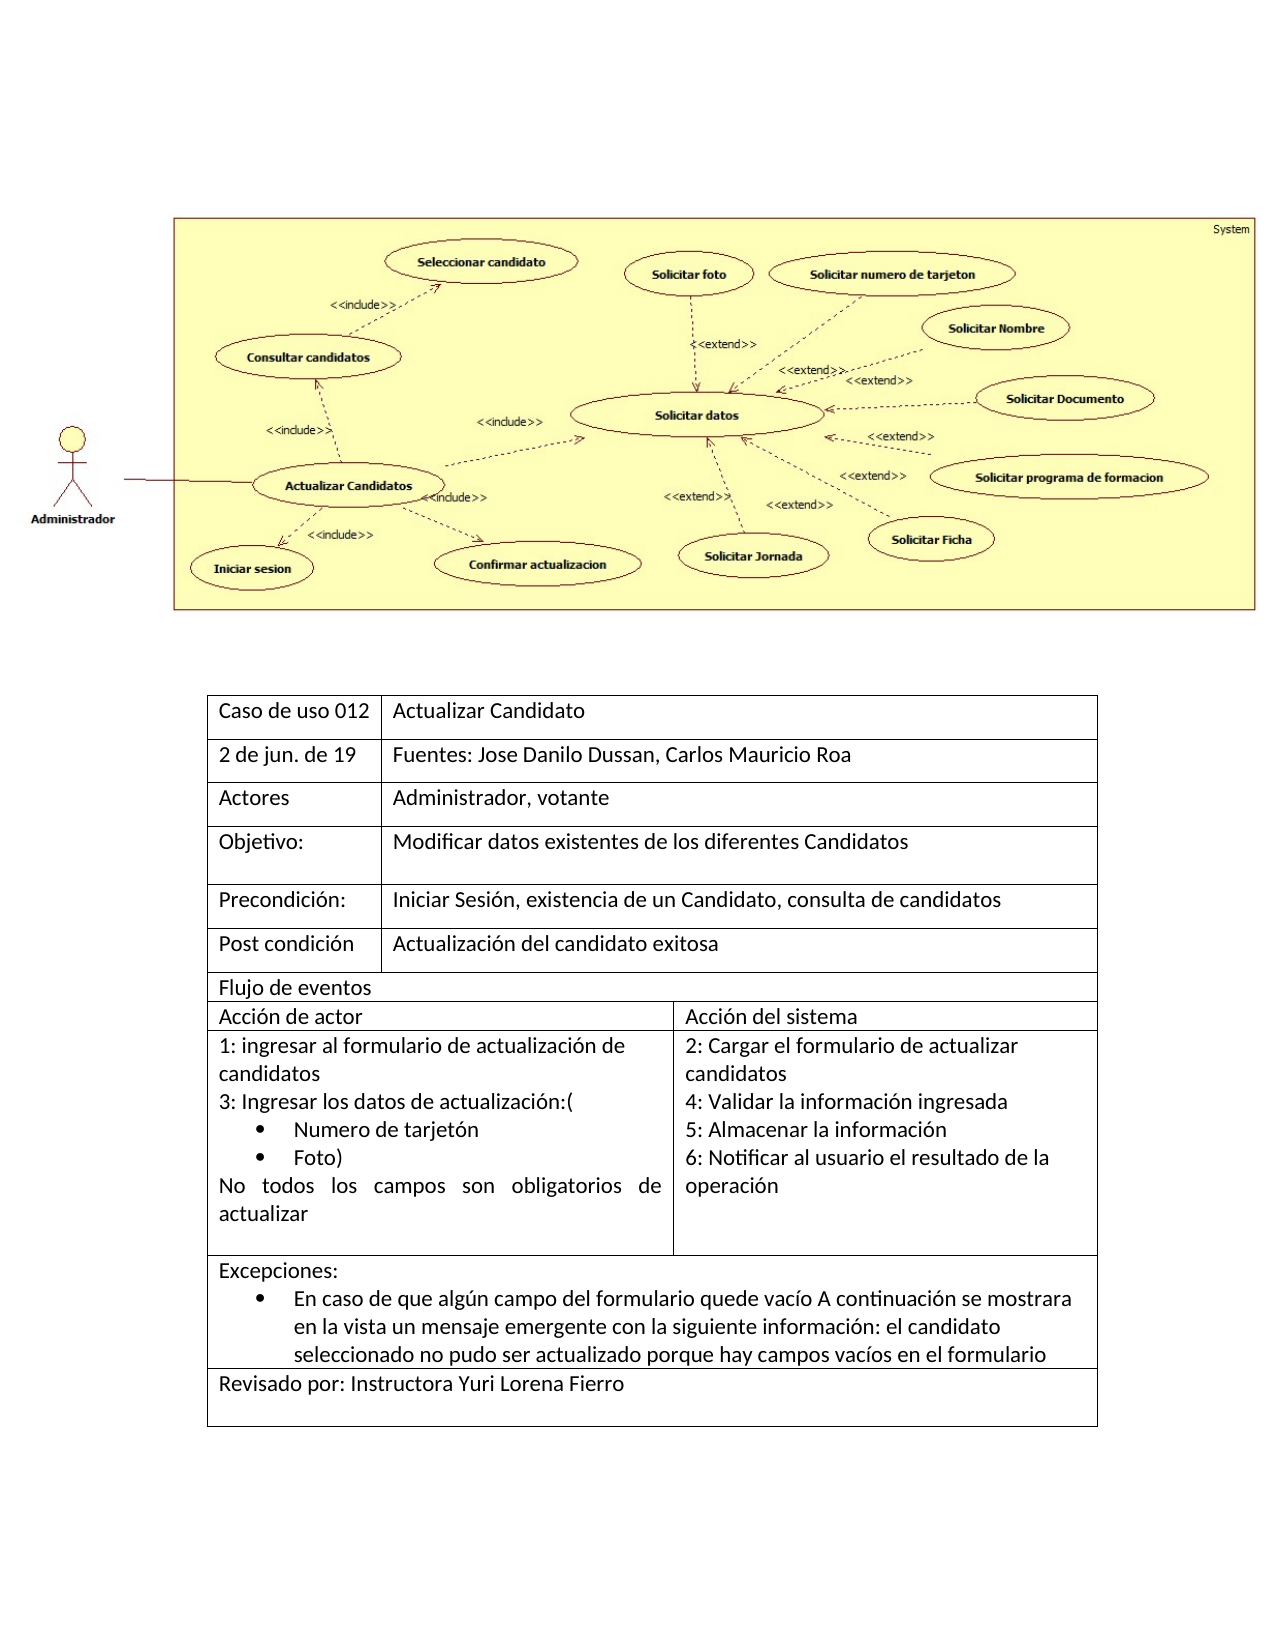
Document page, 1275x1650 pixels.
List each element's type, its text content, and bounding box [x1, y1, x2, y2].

table_cell Acción de actor [208, 1002, 673, 1030]
table_cell Actualización del candidato exitosa [382, 929, 1097, 972]
table_cell Acción del sistema [674, 1002, 1097, 1030]
table_cell Actores [208, 783, 381, 826]
table_cell Revisado por: Instructora Yuri Lorena Fierro [208, 1369, 1097, 1426]
table_cell Administrador, votante [382, 783, 1097, 826]
table_cell Excepciones: En caso de que algún campo del formulario quede vacío A continuación se mostrara en la vista un mensaje emergente con la siguiente información: el candidato seleccionado no pudo ser actualizado porque hay campos vacíos en el formulario [208, 1256, 1097, 1368]
table_cell 2: Cargar el formulario de actualizar candidatos 4: Validar la información ingresada 5: Almacenar la información 6: Notificar al usuario el resultado de la operación [674, 1031, 1097, 1255]
table_header Caso de uso 012 [208, 696, 381, 739]
table_cell Modificar datos existentes de los diferentes Candidatos [382, 827, 1097, 884]
table_cell Precondición: [208, 885, 381, 928]
table_cell 2 de jun. de 19 [208, 740, 381, 782]
table_cell 1: ingresar al formulario de actualización de candidatos 3: Ingresar los datos de actualización:( Numero de tarjetón Foto) No todos los campos son obligatorios de actualizar [208, 1031, 673, 1255]
table_cell Post condición [208, 929, 381, 972]
table_cell Fuentes: Jose Danilo Dussan, Carlos Mauricio Roa [382, 740, 1097, 782]
table_header Actualizar Candidato [382, 696, 1097, 739]
table_cell Iniciar Sesión, existencia de un Candidato, consulta de candidatos [382, 885, 1097, 928]
picture [0, 197, 1273, 627]
table_cell Flujo de eventos [208, 973, 1097, 1001]
table_cell Objetivo: [208, 827, 381, 884]
